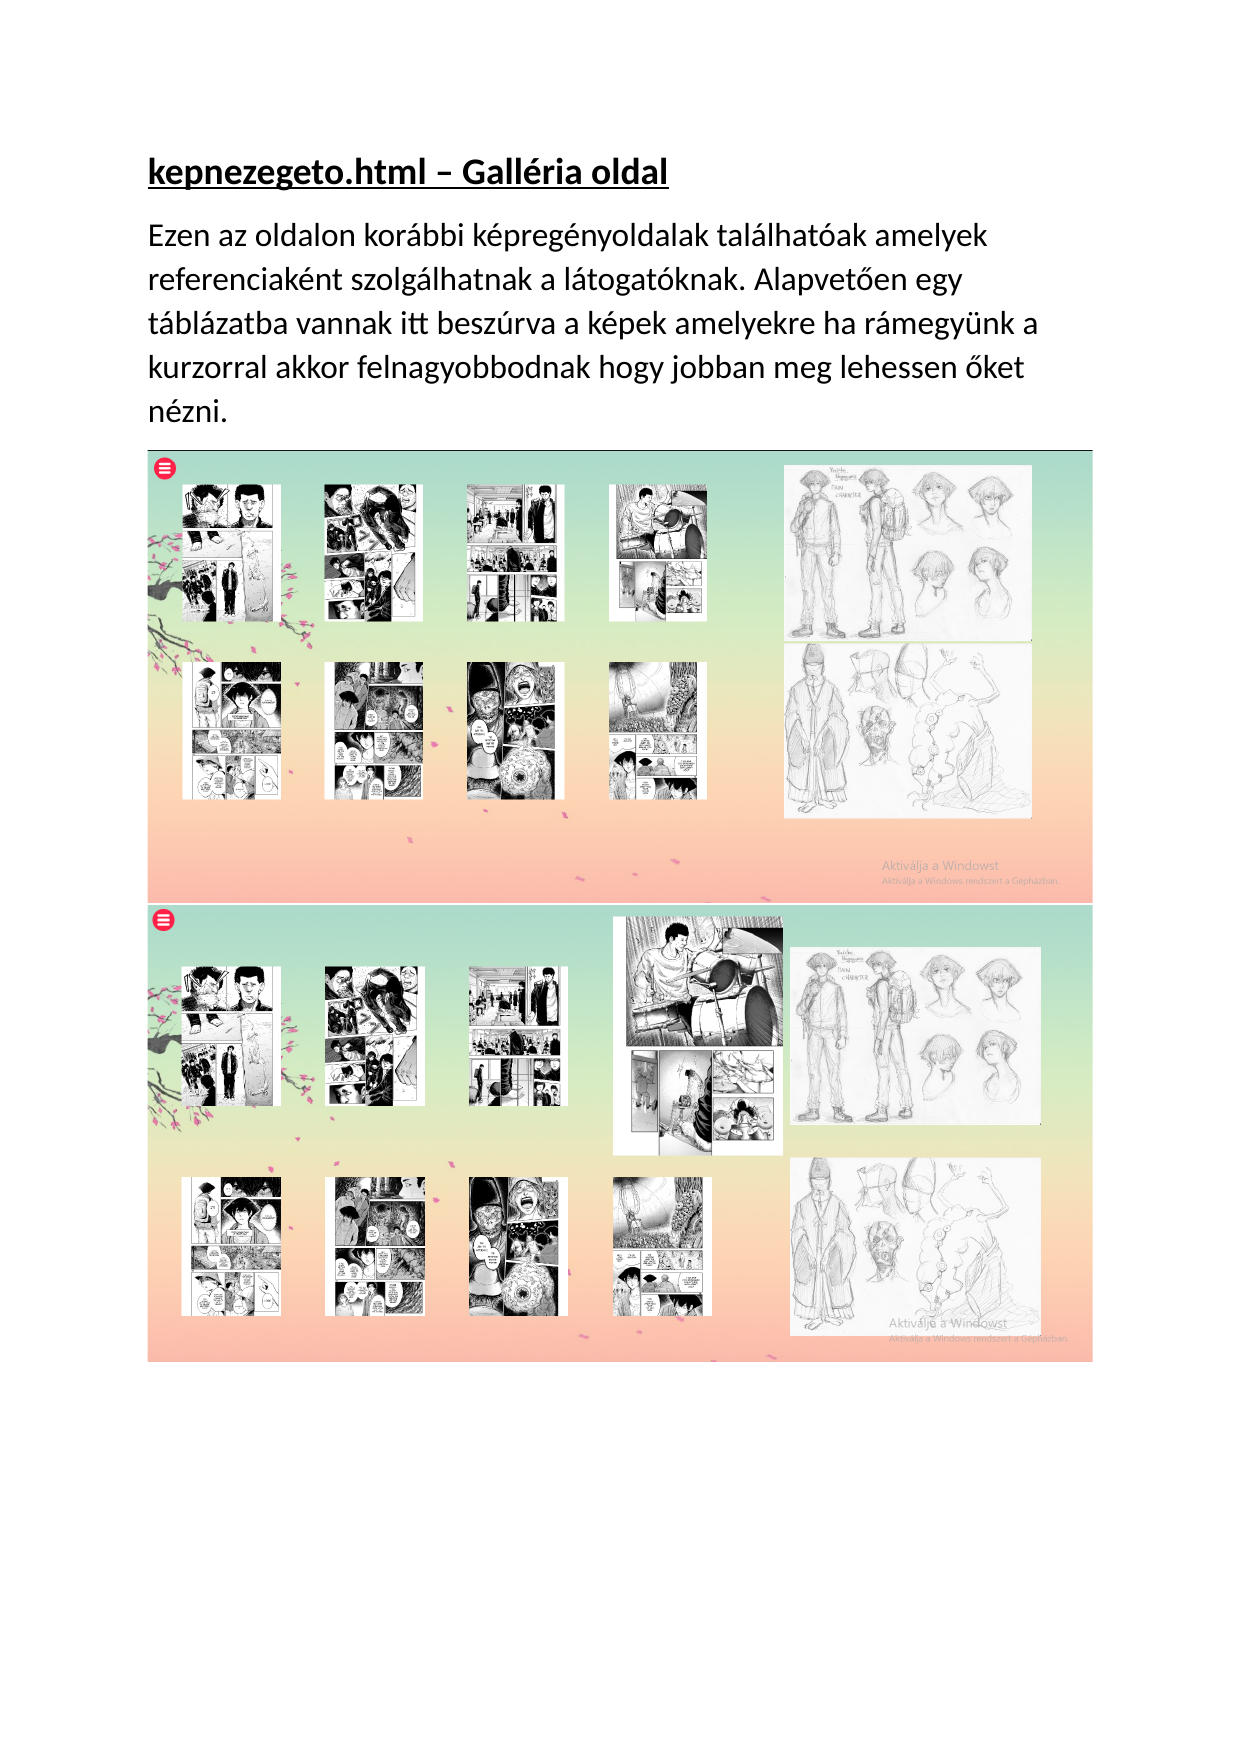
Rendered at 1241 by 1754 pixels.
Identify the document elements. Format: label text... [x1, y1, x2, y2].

picture [147, 905, 1093, 1362]
picture [147, 450, 1093, 903]
text kepnezegeto.html – Galléria oldal [148, 148, 1093, 193]
text Ezen az oldalon korábbi képregényoldalak találhatóak amelyek referenciaként szolgálhatnak a látogatóknak. Alapvetően egy táblázatba vannak itt beszúrva a képek amelyekre ha rámegyünk a kurzorral akkor felnagyobbodnak hogy jobban meg lehessen őket nézni. [148, 214, 1093, 430]
